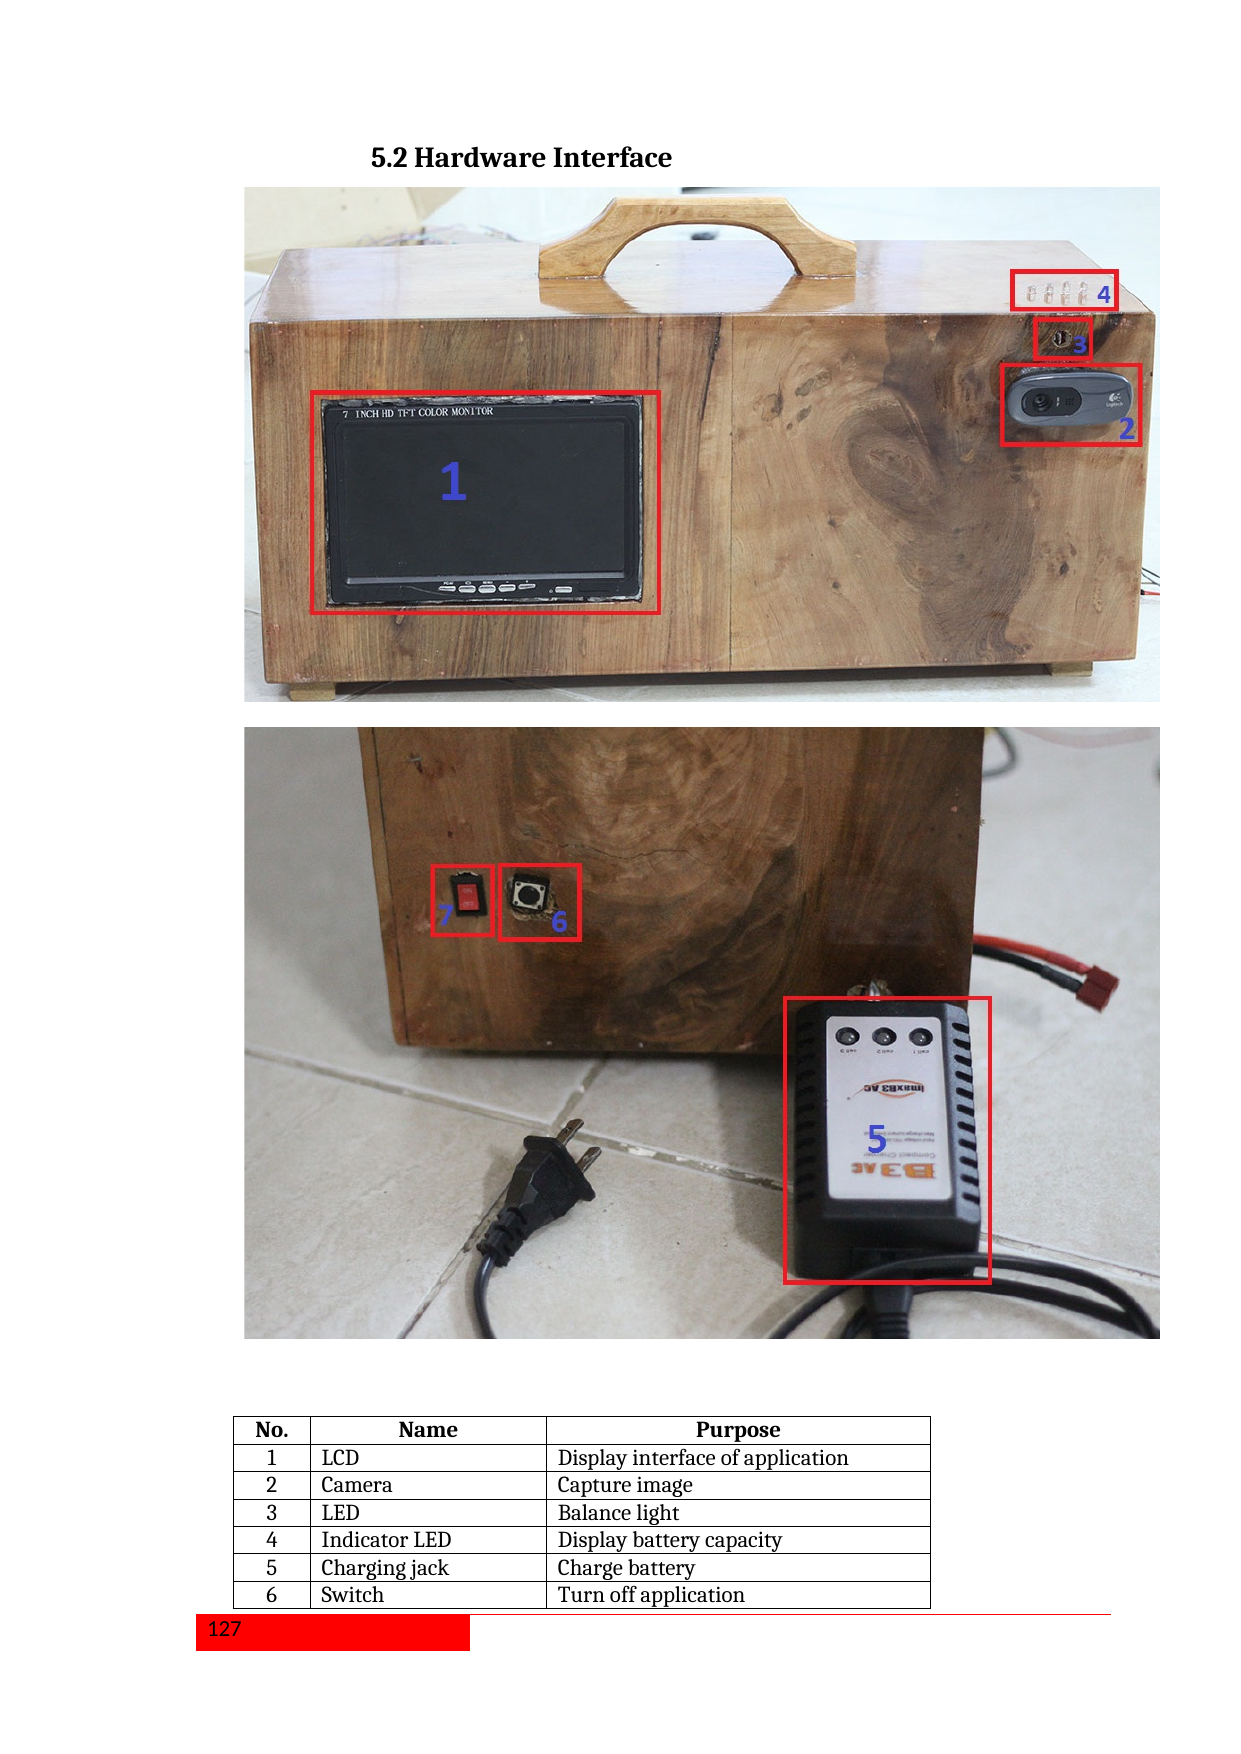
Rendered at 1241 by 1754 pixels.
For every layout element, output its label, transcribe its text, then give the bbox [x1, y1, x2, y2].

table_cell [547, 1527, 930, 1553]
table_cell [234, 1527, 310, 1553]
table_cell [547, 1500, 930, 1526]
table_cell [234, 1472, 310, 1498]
picture [244, 187, 1160, 702]
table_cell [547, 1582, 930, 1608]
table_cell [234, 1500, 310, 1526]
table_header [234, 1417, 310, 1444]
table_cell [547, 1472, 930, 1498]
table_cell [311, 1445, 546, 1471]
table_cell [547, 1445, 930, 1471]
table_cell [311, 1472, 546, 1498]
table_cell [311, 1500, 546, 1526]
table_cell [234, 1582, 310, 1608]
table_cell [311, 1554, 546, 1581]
subtitle 5.2 Hardware Interface [371, 142, 1122, 175]
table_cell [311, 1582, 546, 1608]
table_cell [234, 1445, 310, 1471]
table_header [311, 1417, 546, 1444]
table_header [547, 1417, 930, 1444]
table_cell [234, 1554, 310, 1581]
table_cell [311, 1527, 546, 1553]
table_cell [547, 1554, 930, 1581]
picture [244, 727, 1160, 1339]
